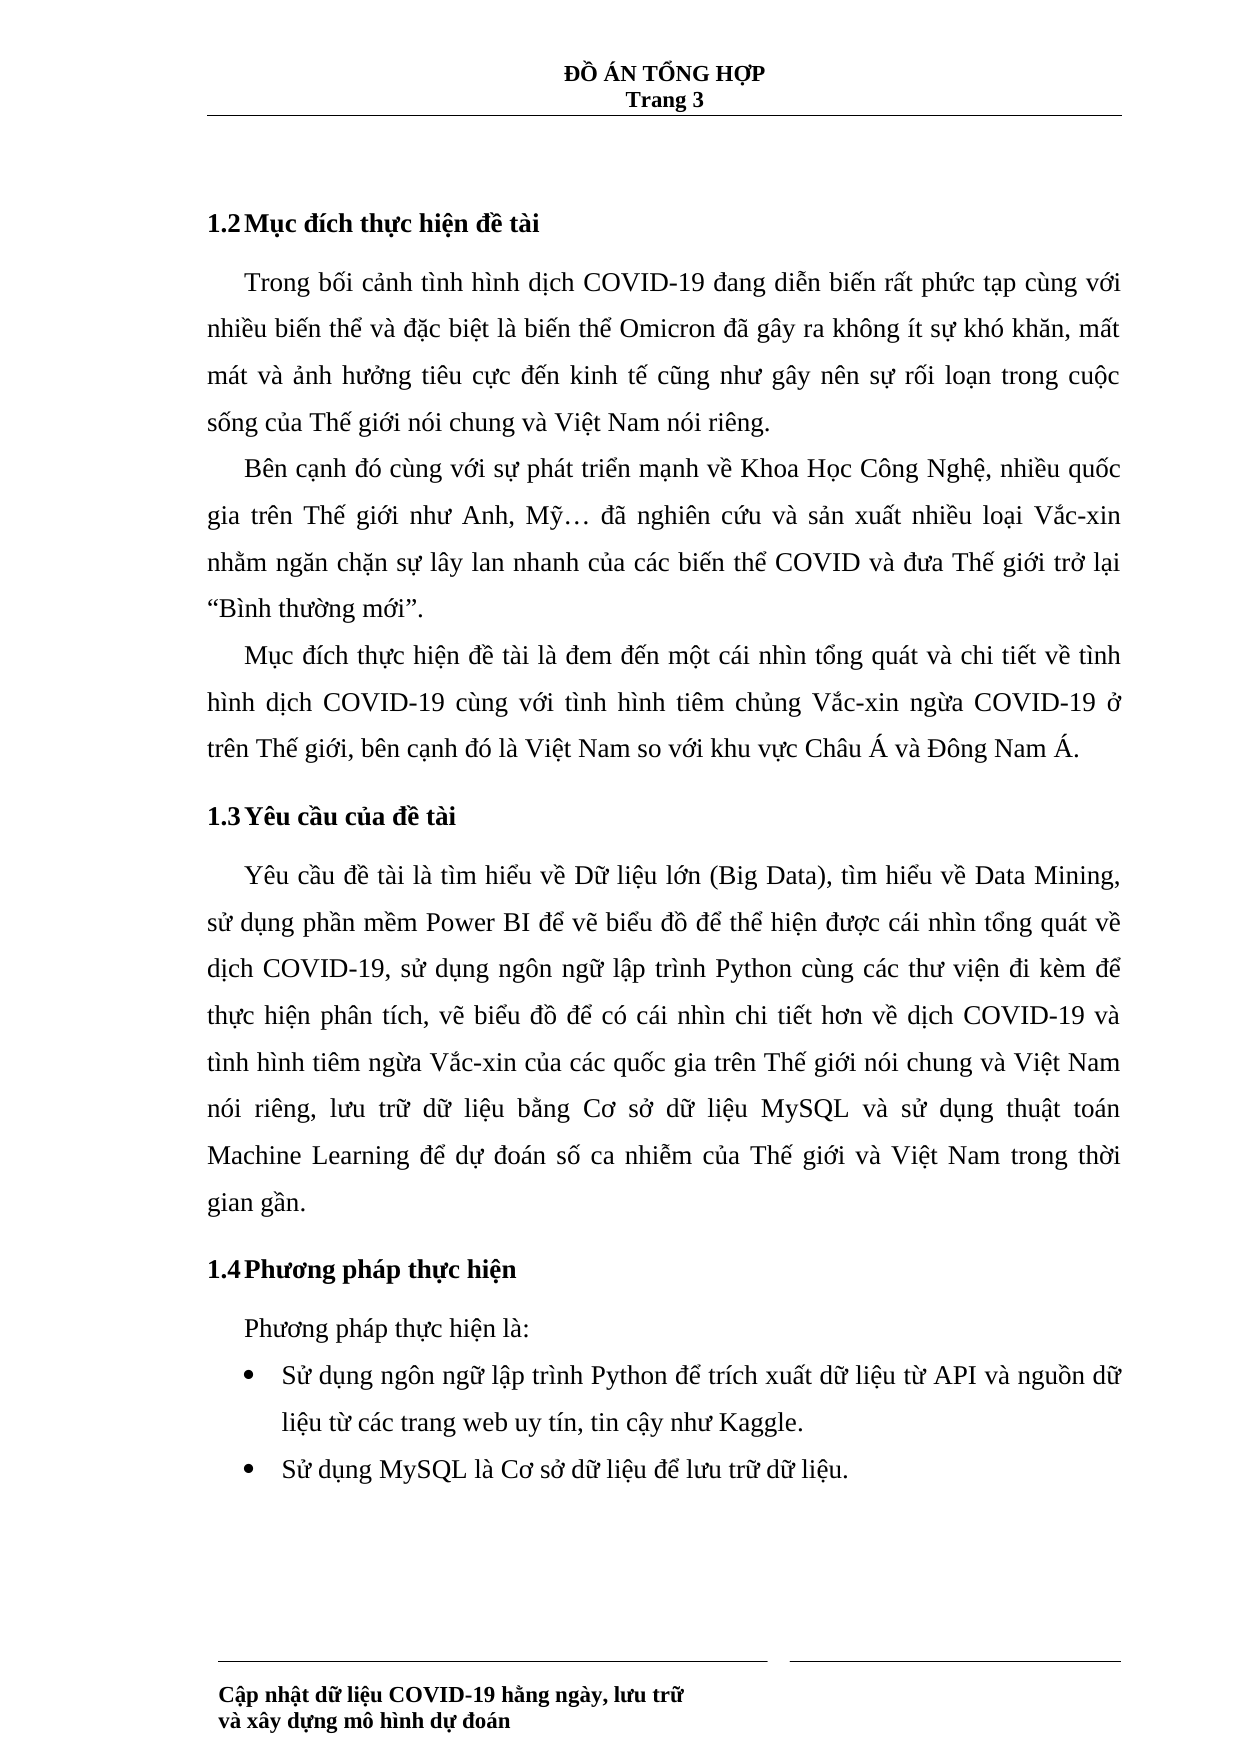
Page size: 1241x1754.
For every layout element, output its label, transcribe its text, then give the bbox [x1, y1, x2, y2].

text Mục đích thực hiện đề tài là đem đến một cái nhìn tổng quát và chi tiết về tình hình dịch COVID-19 cùng với tình hình tiêm chủng Vắc-xin ngừa COVID-19 ở trên Thế giới, bên cạnh đó là Việt Nam so với khu vực Châu Á và Đông Nam Á. [207, 639, 1122, 764]
text Bên cạnh đó cùng với sự phát triển mạnh về Khoa Học Công Nghệ, nhiều quốc gia trên Thế giới như Anh, Mỹ… đã nghiên cứu và sản xuất nhiều loại Vắc-xin nhằm ngăn chặn sự lây lan nhanh của các biến thể COVID và đưa Thế giới trở lại “Bình thường mới”. [207, 453, 1122, 624]
list Sử dụng ngôn ngữ lập trình Python để trích xuất dữ liệu từ API và nguồn dữ liệu từ các trang web uy tín, tin cậy như Kaggle. [244, 1359, 1122, 1437]
subtitle Phương pháp thực hiện [207, 1253, 1122, 1284]
text Trong bối cảnh tình hình dịch COVID-19 đang diễn biến rất phức tạp cùng với nhiều biến thể và đặc biệt là biến thể Omicron đã gây ra không ít sự khó khăn, mất mát và ảnh hưởng tiêu cực đến kinh tế cũng như gây nên sự rối loạn trong cuộc sống của Thế giới nói chung và Việt Nam nói riêng. [207, 266, 1122, 437]
list Sử dụng MySQL là Cơ sở dữ liệu để lưu trữ dữ liệu. [244, 1453, 1122, 1484]
subtitle Yêu cầu của đề tài [207, 800, 1122, 831]
text Phương pháp thực hiện là: [244, 1313, 1122, 1344]
text Yêu cầu đề tài là tìm hiểu về Dữ liệu lớn (Big Data), tìm hiểu về Data Mining, sử dụng phần mềm Power BI để vẽ biểu đồ để thể hiện được cái nhìn tổng quát về dịch COVID-19, sử dụng ngôn ngữ lập trình Python cùng các thư viện đi kèm để thực hiện phân tích, vẽ biểu đồ để có cái nhìn chi tiết hơn về dịch COVID-19 và tình hình tiêm ngừa Vắc-xin của các quốc gia trên Thế giới nói chung và Việt Nam nói riêng, lưu trữ dữ liệu bằng Cơ sở dữ liệu MySQL và sử dụng thuật toán Machine Learning để dự đoán số ca nhiễm của Thế giới và Việt Nam trong thời gian gần. [207, 859, 1122, 1217]
subtitle Mục đích thực hiện đề tài [207, 207, 1122, 238]
